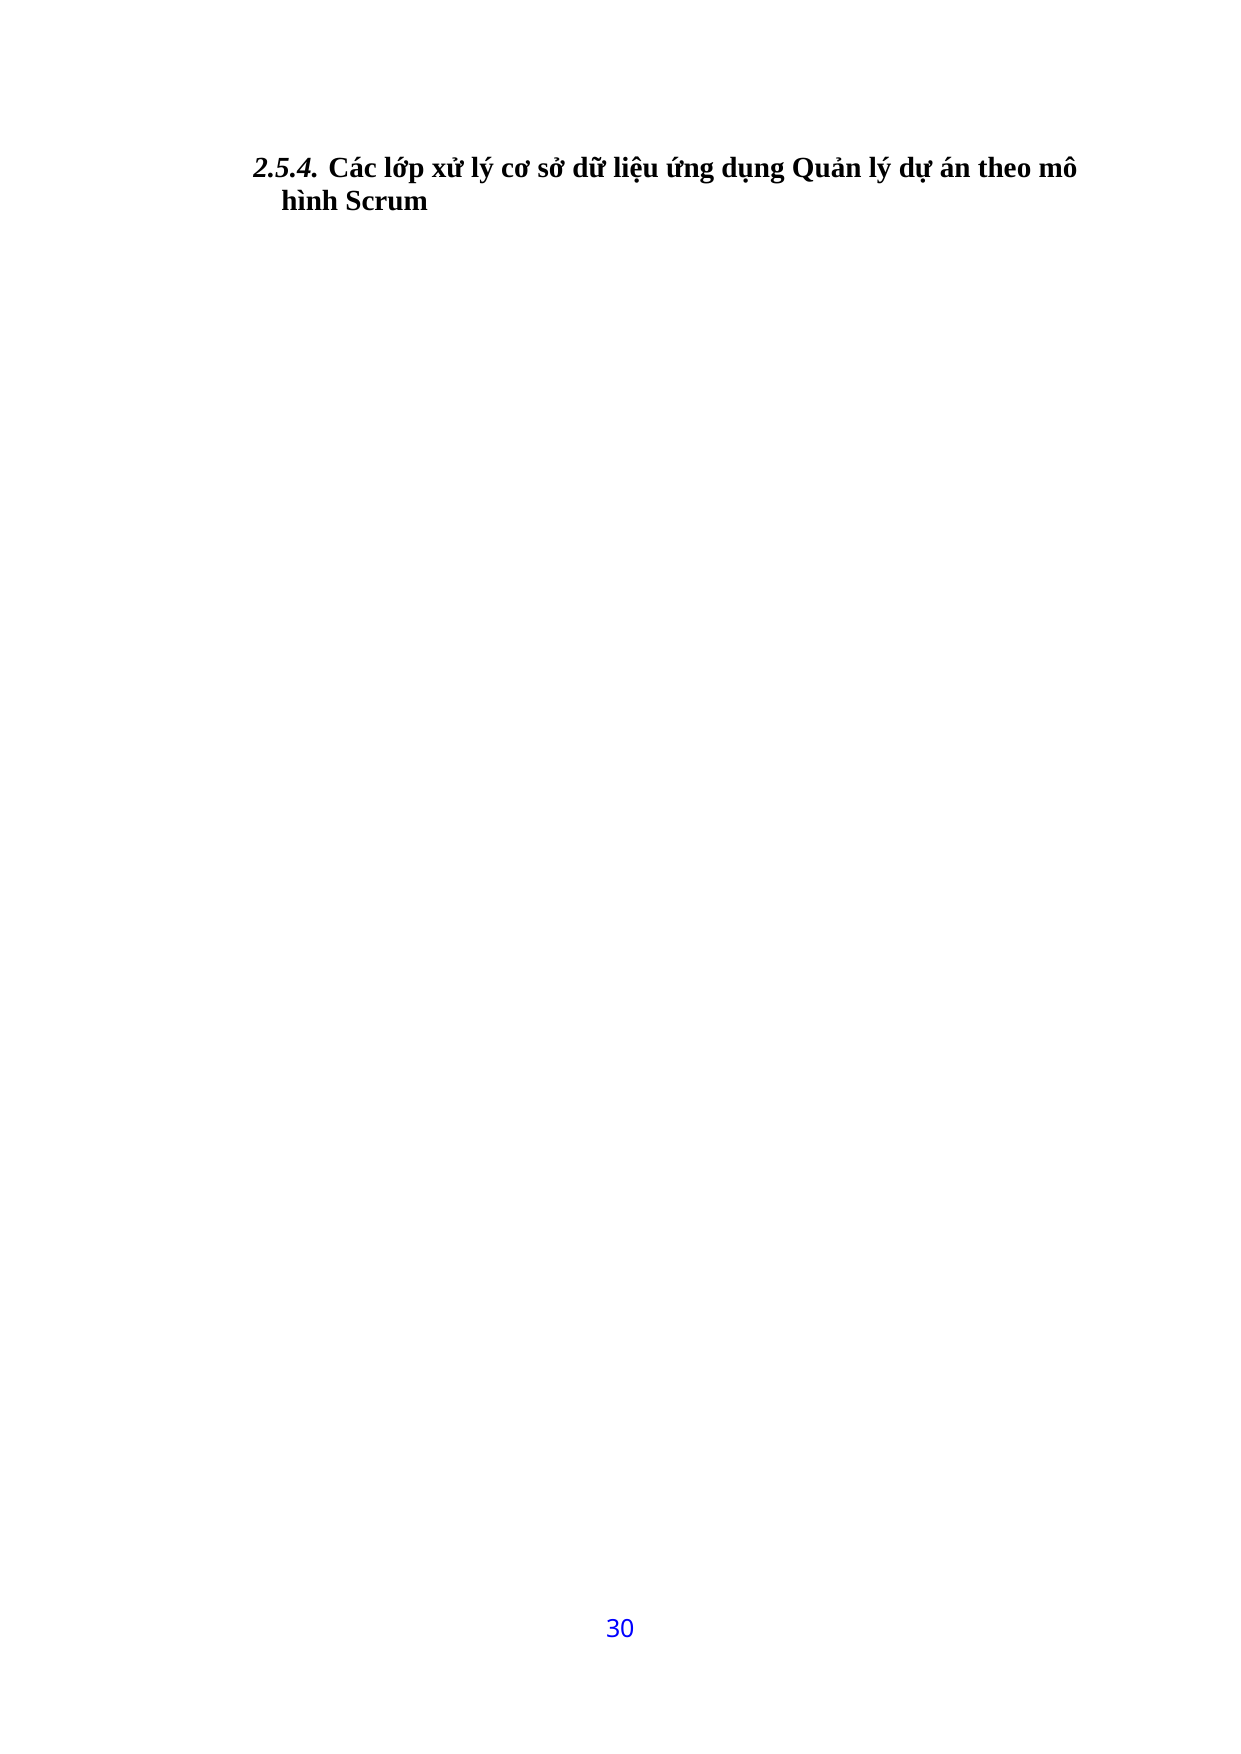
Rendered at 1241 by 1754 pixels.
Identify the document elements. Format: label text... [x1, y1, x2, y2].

list Các lớp xử lý cơ sở dữ liệu ứng dụng Quản lý dự án theo mô hình Scrum [253, 150, 1090, 217]
